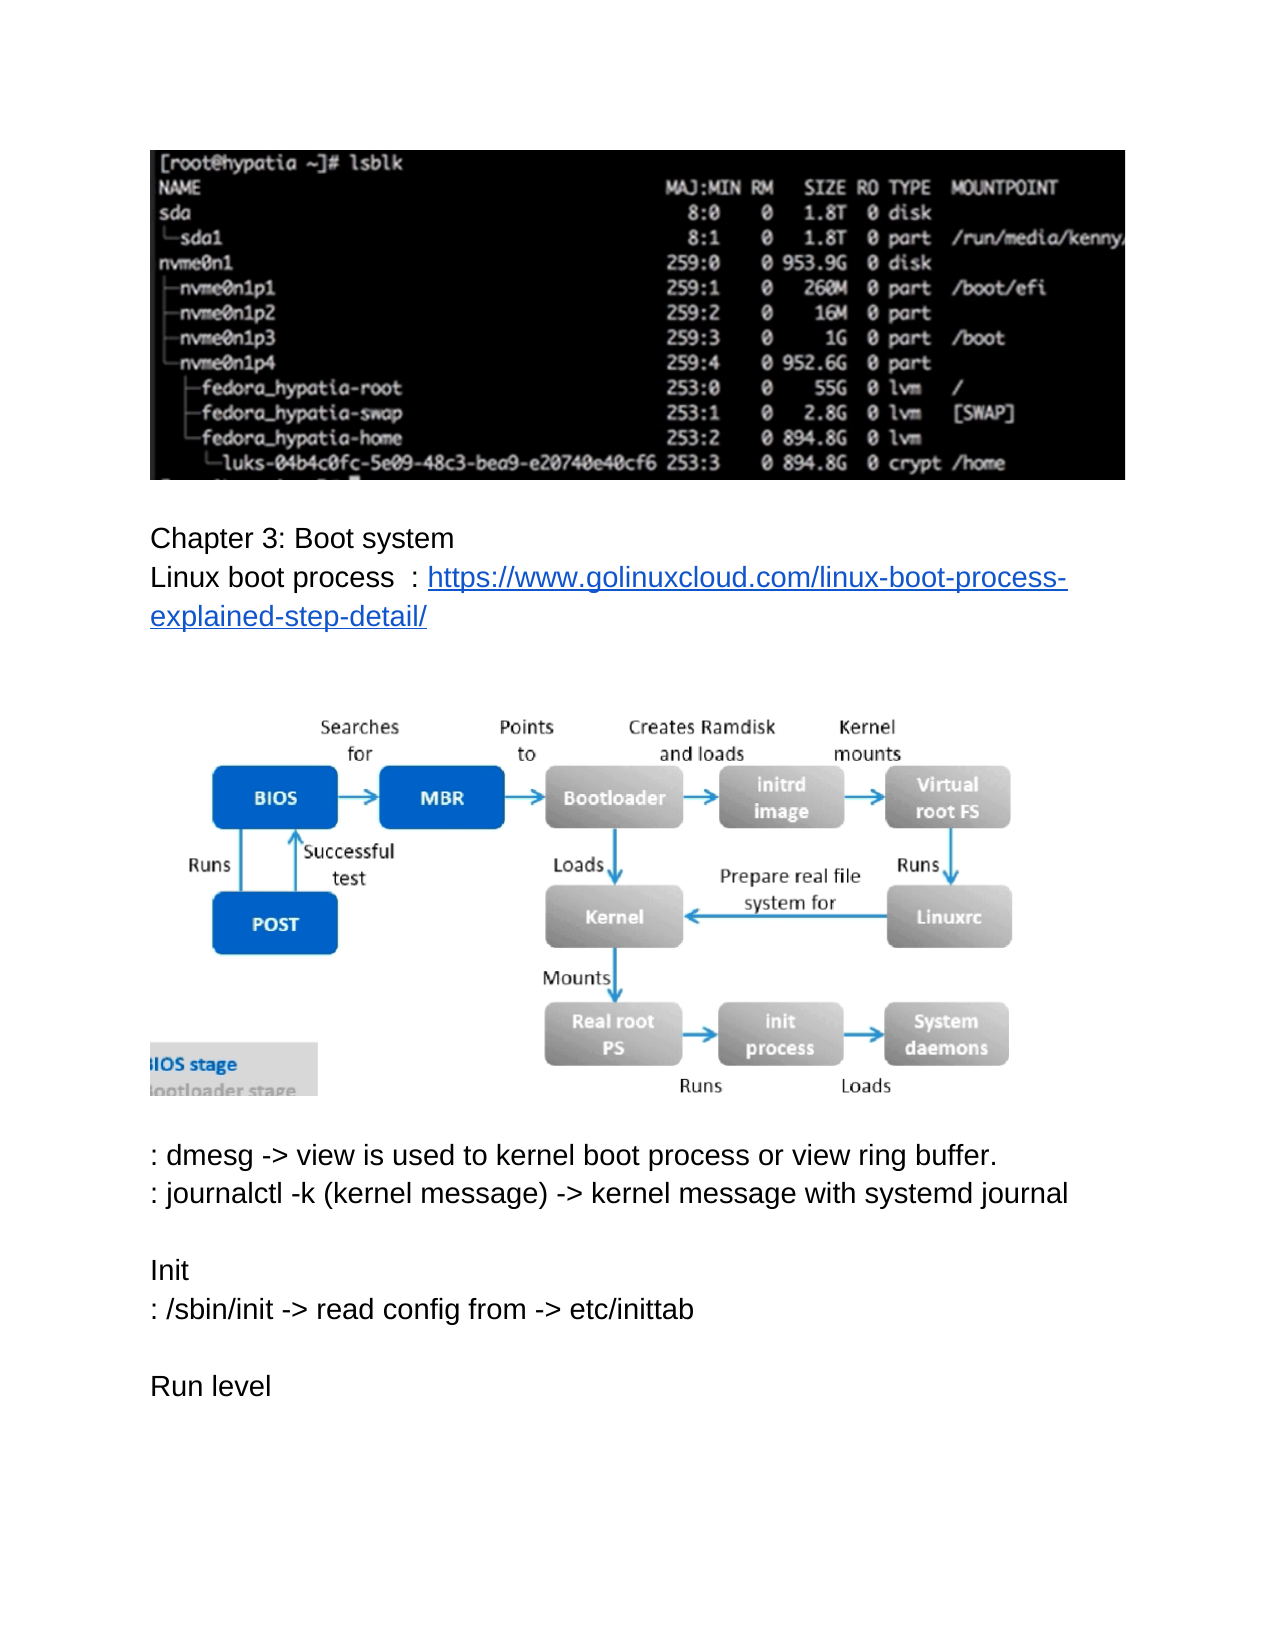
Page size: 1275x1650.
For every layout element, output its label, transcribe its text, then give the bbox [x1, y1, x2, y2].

picture [150, 150, 1125, 480]
text Init [150, 1253, 1125, 1287]
text : /sbin/init -> read config from -> etc/inittab [150, 1292, 1125, 1325]
picture [150, 637, 1025, 1096]
text : journalctl -k (kernel message) -> kernel message with systemd journal [150, 1176, 1125, 1210]
text Chapter 3: Boot system [150, 522, 1125, 555]
text Linux boot process : https://www.golinuxcloud.com/linux-boot-process-explained-step-detail/ [150, 560, 1125, 632]
text : dmesg -> view is used to kernel boot process or view ring buffer. [150, 1138, 1125, 1171]
text Run level [150, 1369, 1125, 1402]
